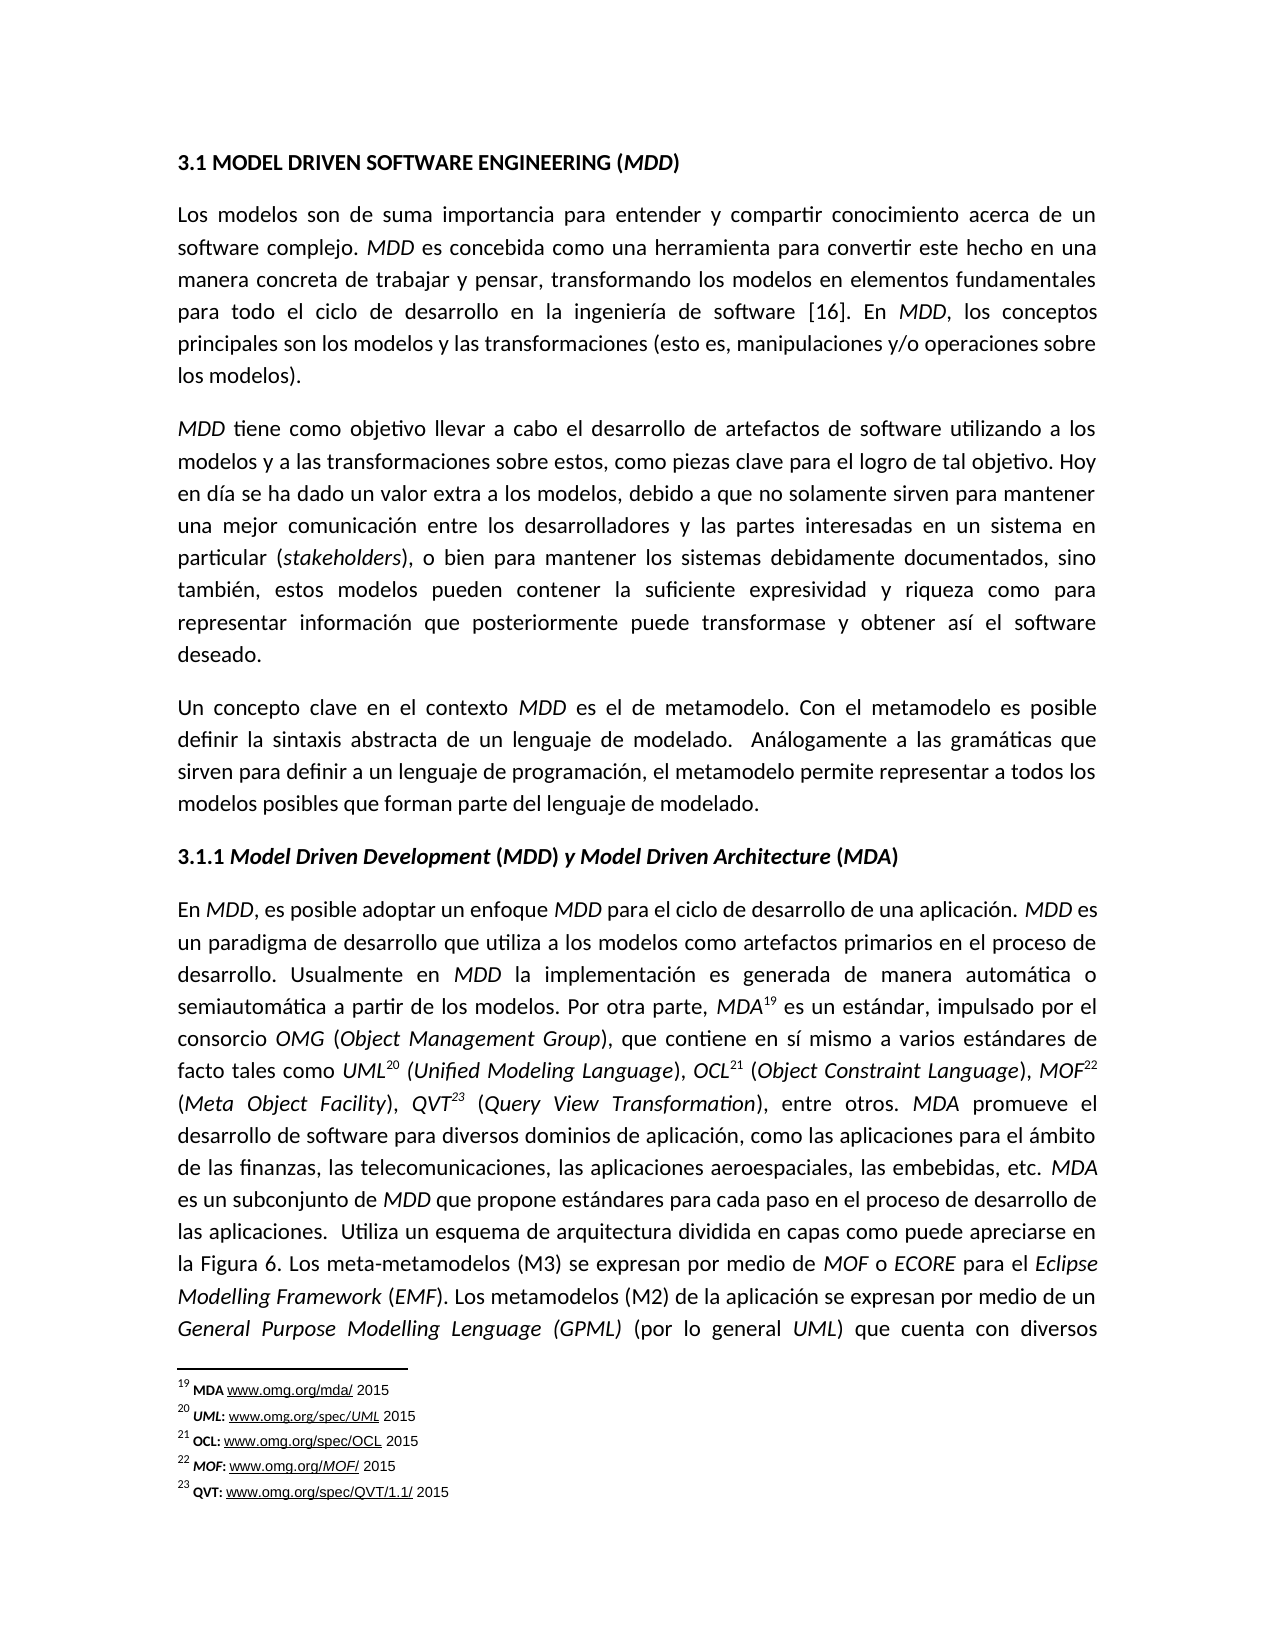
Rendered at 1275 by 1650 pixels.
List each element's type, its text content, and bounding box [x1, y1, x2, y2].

text Un concepto clave en el contexto MDD es el de metamodelo. Con el metamodelo es posible definir la sintaxis abstracta de un lenguaje de modelado. Análogamente a las gramáticas que sirven para definir a un lenguaje de programación, el metamodelo permite representar a todos los modelos posibles que forman parte del lenguaje de modelado. [177, 693, 1098, 817]
text 3.1.1 Model Driven Development (MDD) y Model Driven Architecture (MDA) [177, 842, 1098, 871]
text MDD tiene como objetivo llevar a cabo el desarrollo de artefactos de software utilizando a los modelos y a las transformaciones sobre estos, como piezas clave para el logro de tal objetivo. Hoy en día se ha dado un valor extra a los modelos, debido a que no solamente sirven para mantener una mejor comunicación entre los desarrolladores y las partes interesadas en un sistema en particular (stakeholders), o bien para mantener los sistemas debidamente documentados, sino también, estos modelos pueden contener la suficiente expresividad y riqueza como para representar información que posteriormente puede transformase y obtener así el software deseado. [177, 414, 1098, 668]
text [177, 896, 1098, 1342]
text 3.1 Model driven software engineering (MDD) [177, 148, 1098, 176]
